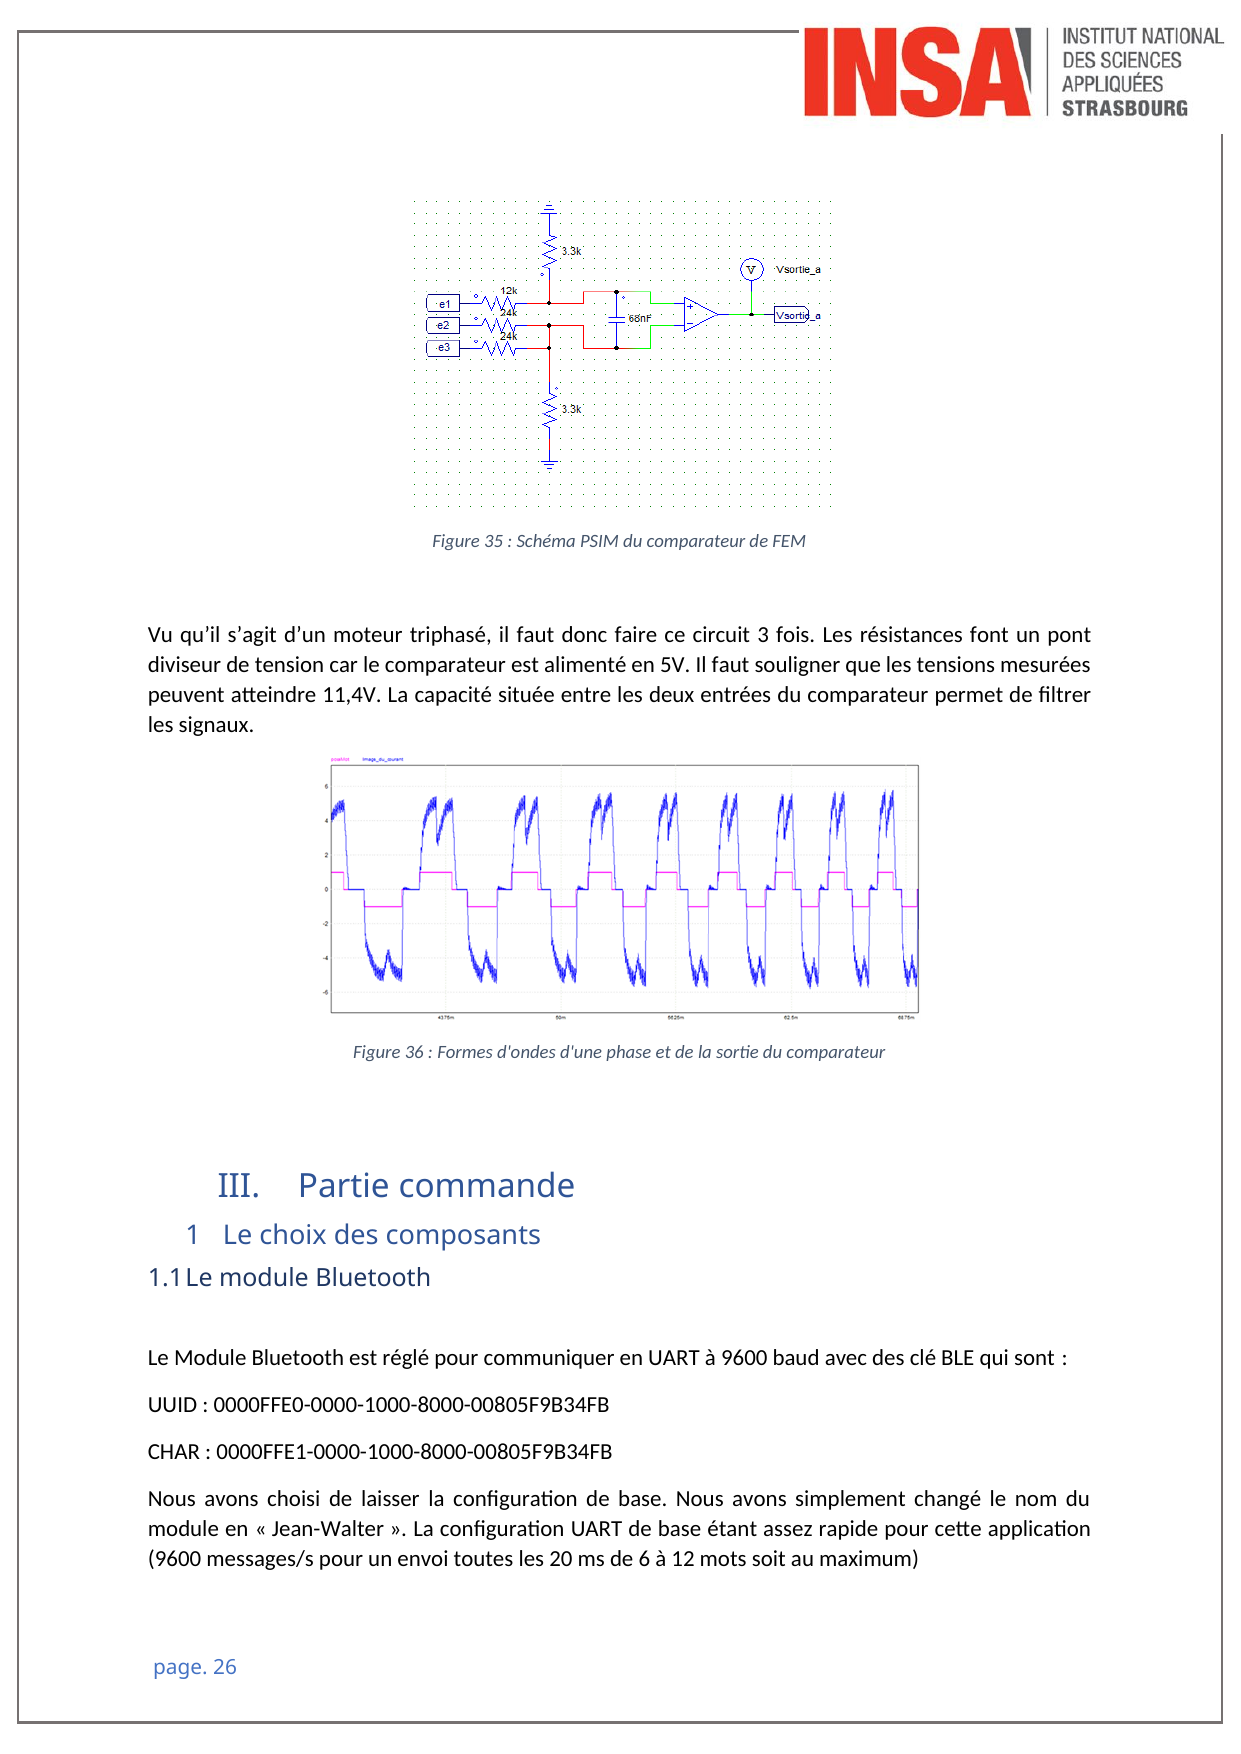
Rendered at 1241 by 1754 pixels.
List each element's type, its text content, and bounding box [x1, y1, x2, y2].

text Vu qu’il s’agit d’un moteur triphasé, il faut donc faire ce circuit 3 fois. Les résistances font un pont diviseur de tension car le comparateur est alimenté en 5V. Il faut souligner que les tensions mesurées peuvent atteindre 11,4V. La capacité située entre les deux entrées du comparateur permet de filtrer les signaux. [148, 620, 1093, 738]
subtitle Le choix des composants [185, 1215, 1093, 1252]
subtitle Le module Bluetooth [148, 1259, 1093, 1293]
picture [799, 18, 1229, 134]
text Le Module Bluetooth est réglé pour communiquer en UART à 9600 baud avec des clé BLE qui sont : [148, 1343, 1093, 1371]
text Nous avons choisi de laisser la configuration de base. Nous avons simplement changé le nom du module en « Jean-Walter ». La configuration UART de base étant assez rapide pour cette application (9600 messages/s pour un envoi toutes les 20 ms de 6 à 12 mots soit au maximum) [148, 1484, 1093, 1572]
picture [405, 194, 835, 511]
picture [320, 757, 921, 1022]
text UUID : 0000FFE0-0000-1000-8000-00805F9B34FB [148, 1390, 1093, 1418]
text CHAR : 0000FFE1-0000-1000-8000-00805F9B34FB [148, 1437, 1093, 1465]
subtitle Partie commande [260, 1162, 1093, 1208]
